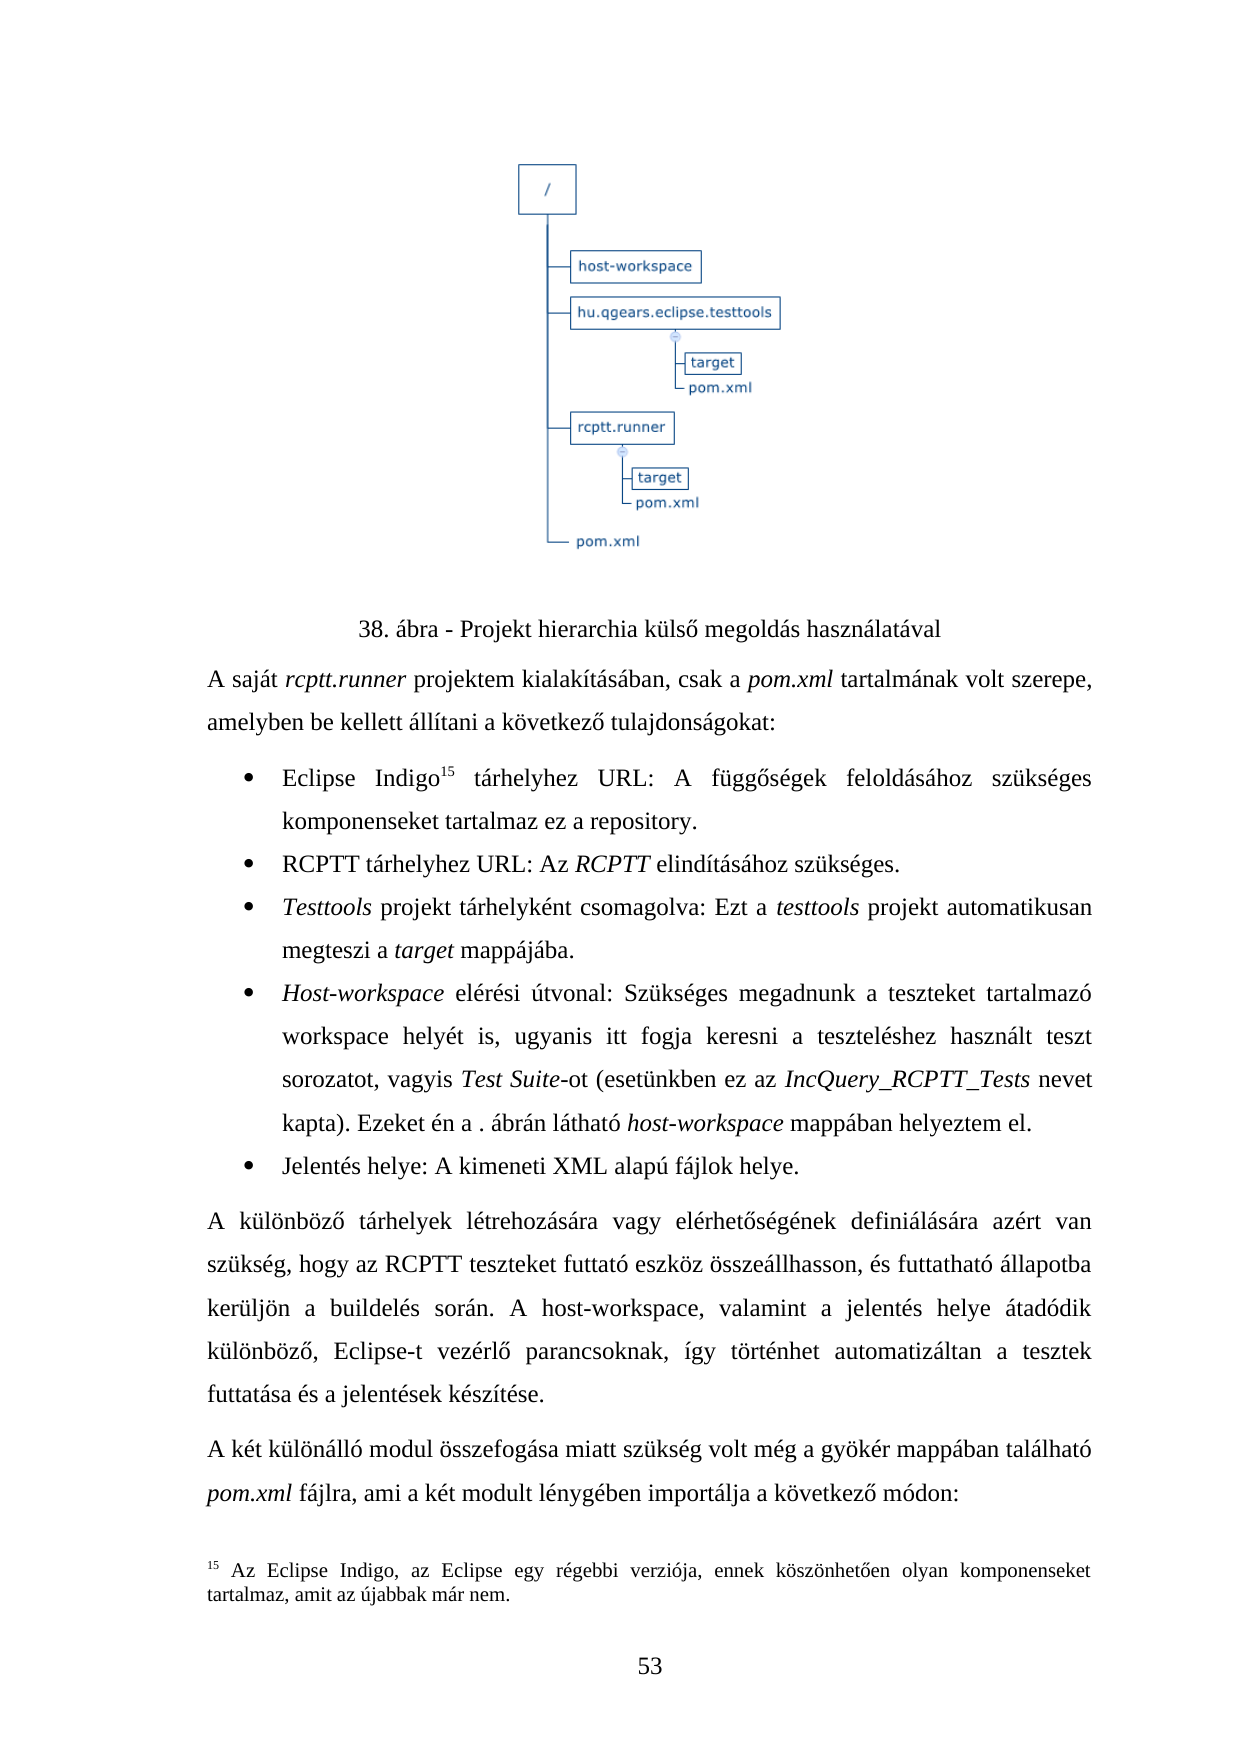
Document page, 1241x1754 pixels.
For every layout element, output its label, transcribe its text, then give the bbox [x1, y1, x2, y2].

list Eclipse Indigo tárhelyhez URL: A függőségek feloldásához szükséges komponenseket tartalmaz ez a repository. [244, 763, 1092, 834]
list Testtools projekt tárhelyként csomagolva: Ezt a testtools projekt automatikusan megteszi a target mappájába. [244, 892, 1092, 964]
text A két különálló modul összefogása miatt szükség volt még a gyökér mappában található pom.xml fájlra, ami a két modult lénygében importálja a következő módon: [207, 1434, 1092, 1506]
text 38. ábra - Projekt hierarchia külső megoldás használatával [207, 614, 1092, 643]
list Jelentés helye: A kimeneti XML alapú fájlok helye. [244, 1151, 1092, 1179]
list RCPTT tárhelyhez URL: Az RCPTT elindításához szükséges. [244, 849, 1092, 878]
list Host-workspace elérési útvonal: Szükséges megadnunk a teszteket tartalmazó workspace helyét is, ugyanis itt fogja keresni a teszteléshez használt teszt sorozatot, vagyis Test Suite-ot (esetünkben ez az IncQuery_RCPTT_Tests nevet kapta). Ezeket én a 38. ábrán látható host-workspace mappában helyeztem el. [244, 978, 1092, 1136]
picture [502, 147, 798, 575]
text A saját rcptt.runner projektem kialakításában, csak a pom.xml tartalmának volt szerepe, amelyben be kellett állítani a következő tulajdonságokat: [207, 664, 1092, 736]
text A különböző tárhelyek létrehozására vagy elérhetőségének definiálására azért van szükség, hogy az RCPTT teszteket futtató eszköz összeállhasson, és futtatható állapotba kerüljön a buildelés során. A host-workspace, valamint a jelentés helye átadódik különböző, Eclipse-t vezérlő parancsoknak, így történhet automatizáltan a tesztek futtatása és a jelentések készítése. [207, 1206, 1092, 1408]
